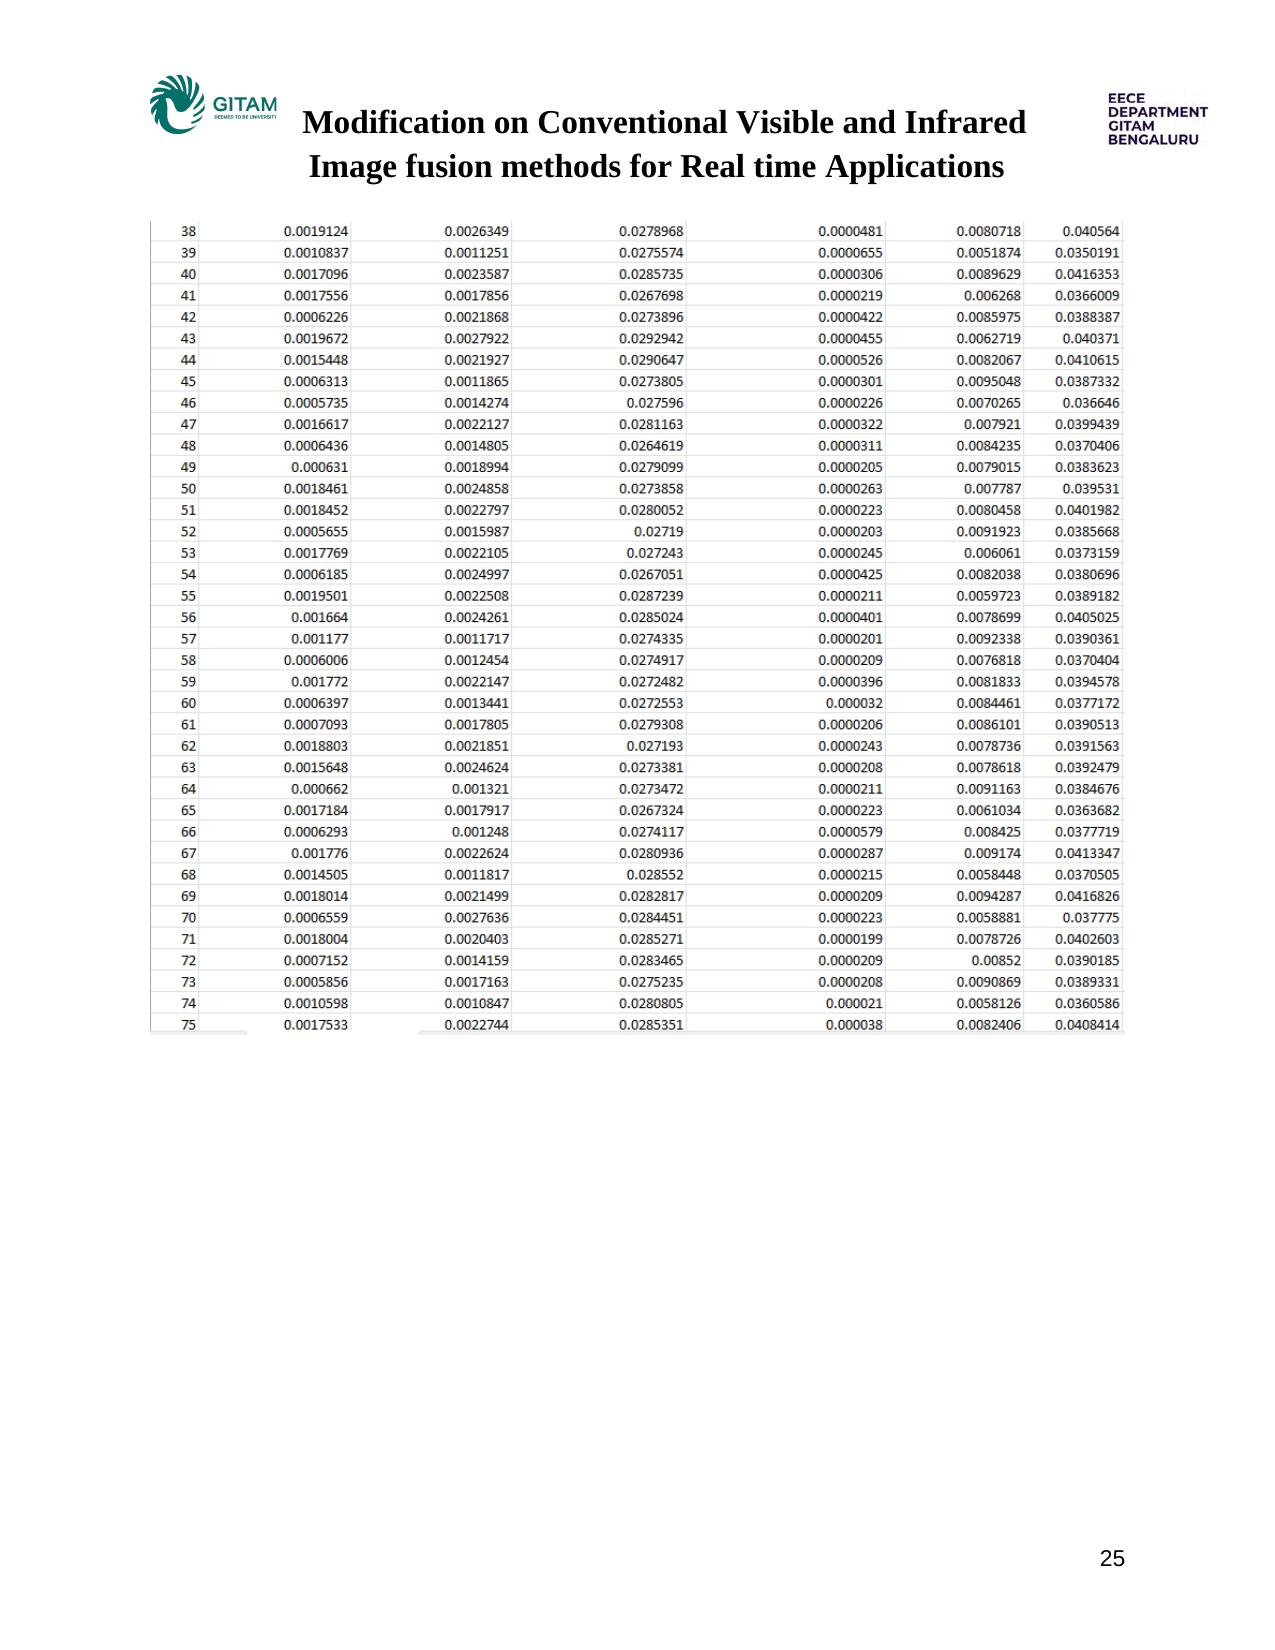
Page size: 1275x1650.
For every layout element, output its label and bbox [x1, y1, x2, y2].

picture [150, 221, 1125, 1035]
picture [150, 75, 277, 134]
picture [1104, 86, 1217, 150]
